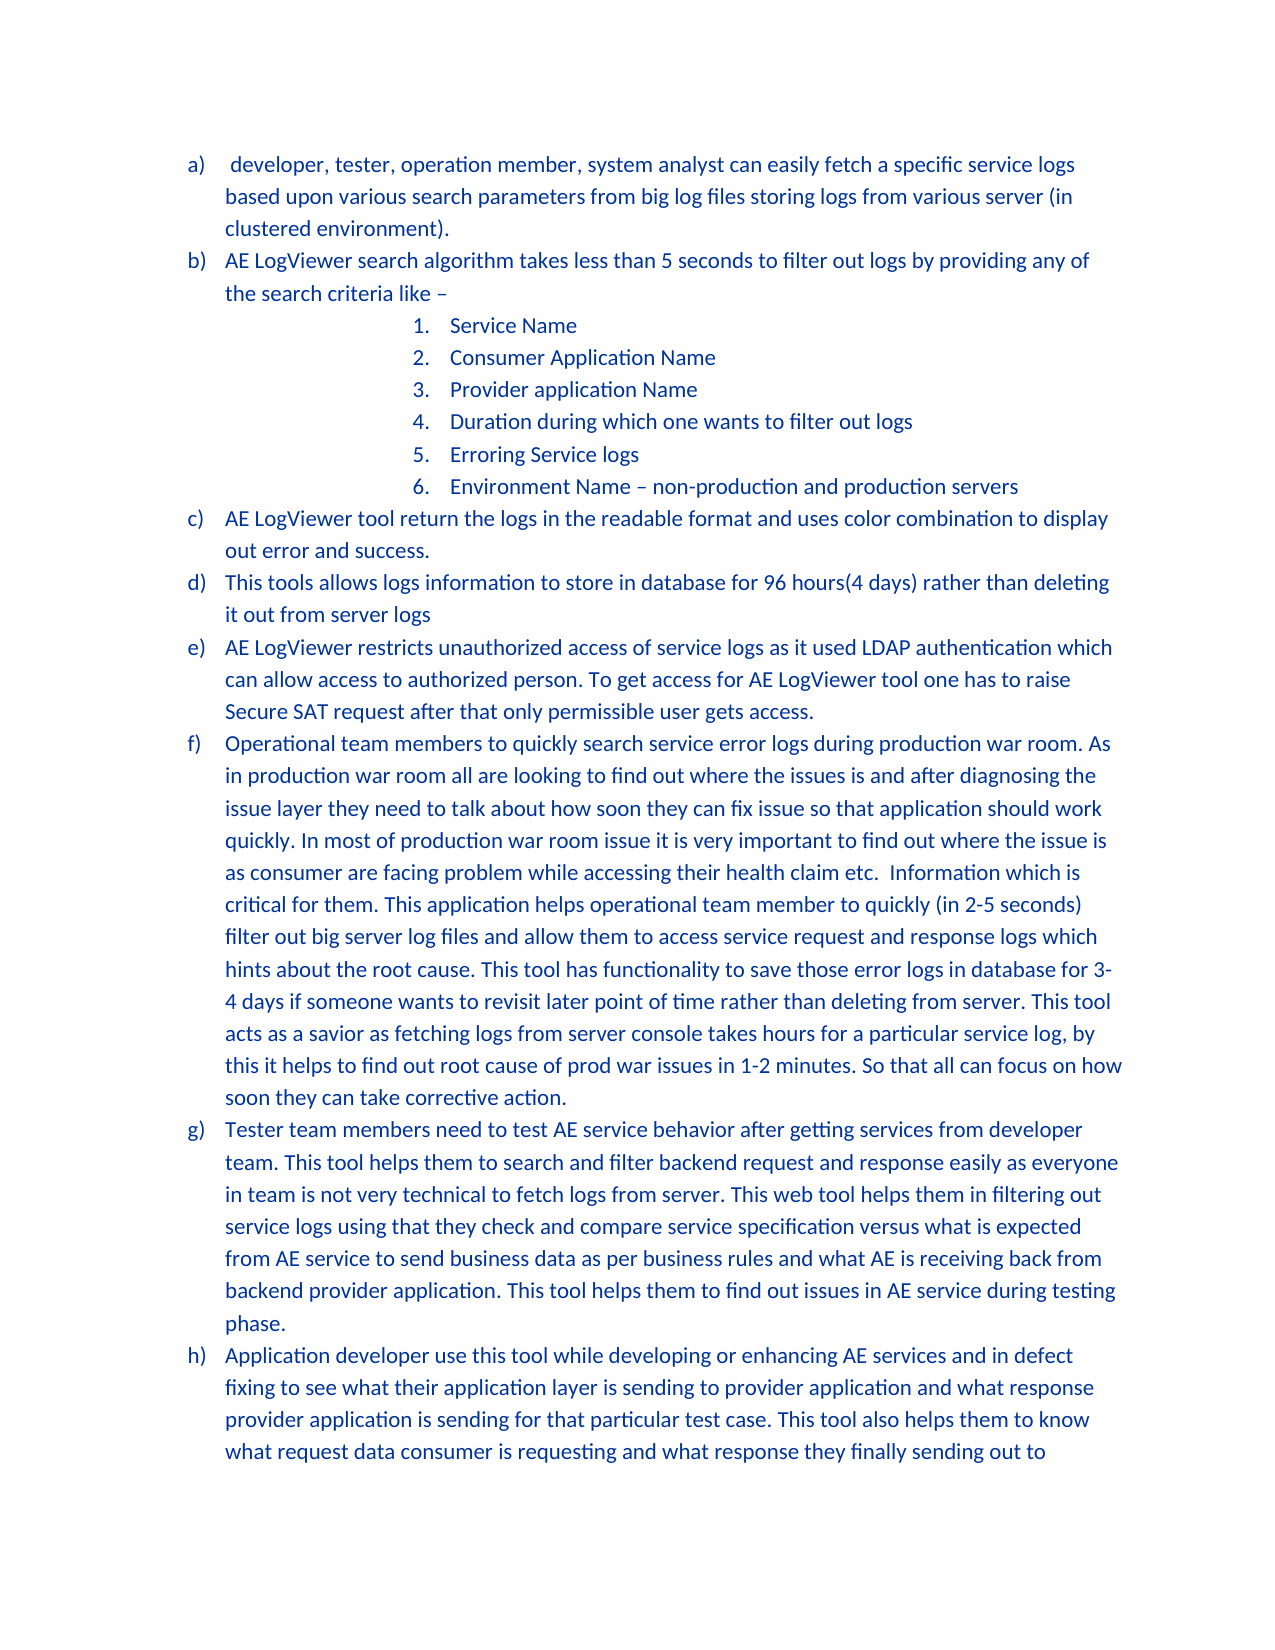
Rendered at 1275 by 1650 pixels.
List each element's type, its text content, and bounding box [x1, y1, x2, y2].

list AE LogViewer search algorithm takes less than 5 seconds to filter out logs by providing any of the search criteria like – [187, 247, 1125, 307]
list developer, tester, operation member, system analyst can easily fetch a specific service logs based upon various search parameters from big log files storing logs from various server (in clustered environment). [187, 150, 1125, 242]
list Consumer Application Name [412, 343, 1125, 371]
list Service Name [412, 311, 1125, 339]
list AE LogViewer tool return the logs in the readable format and uses color combination to display out error and success. [187, 504, 1125, 564]
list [187, 1341, 1125, 1466]
list This tools allows logs information to store in database for 96 hours(4 days) rather than deleting it out from server logs [187, 568, 1125, 629]
list Operational team members to quickly search service error logs during production war room. As in production war room all are looking to find out where the issues is and after diagnosing the issue layer they need to talk about how soon they can fix issue so that application should work quickly. In most of production war room issue it is very important to find out where the issue is as consumer are facing problem while accessing their health claim etc. Information which is critical for them. This application helps operational team member to quickly (in 2-5 seconds) filter out big server log files and allow them to access service request and response logs which hints about the root cause. This tool has functionality to save those error logs in database for 3-4 days if someone wants to revisit later point of time rather than deleting from server. This tool acts as a savior as fetching logs from server console takes hours for a particular service log, by this it helps to find out root cause of prod war issues in 1-2 minutes. So that all can focus on how soon they can take corrective action. [187, 729, 1125, 1111]
list Provider application Name [412, 375, 1125, 403]
list Tester team members need to test AE service behavior after getting services from developer team. This tool helps them to search and filter backend request and response easily as everyone in team is not very technical to fetch logs from server. This web tool helps them in filtering out service logs using that they check and compare service specification versus what is expected from AE service to send business data as per business rules and what AE is receiving back from backend provider application. This tool helps them to find out issues in AE service during testing phase. [187, 1116, 1125, 1337]
list Erroring Service logs [412, 440, 1125, 468]
list Environment Name – non-production and production servers [412, 472, 1125, 500]
list Duration during which one wants to filter out logs [412, 407, 1125, 436]
list AE LogViewer restricts unauthorized access of service logs as it used LDAP authentication which can allow access to authorized person. To get access for AE LogViewer tool one has to raise Secure SAT request after that only permissible user gets access. [187, 633, 1125, 725]
